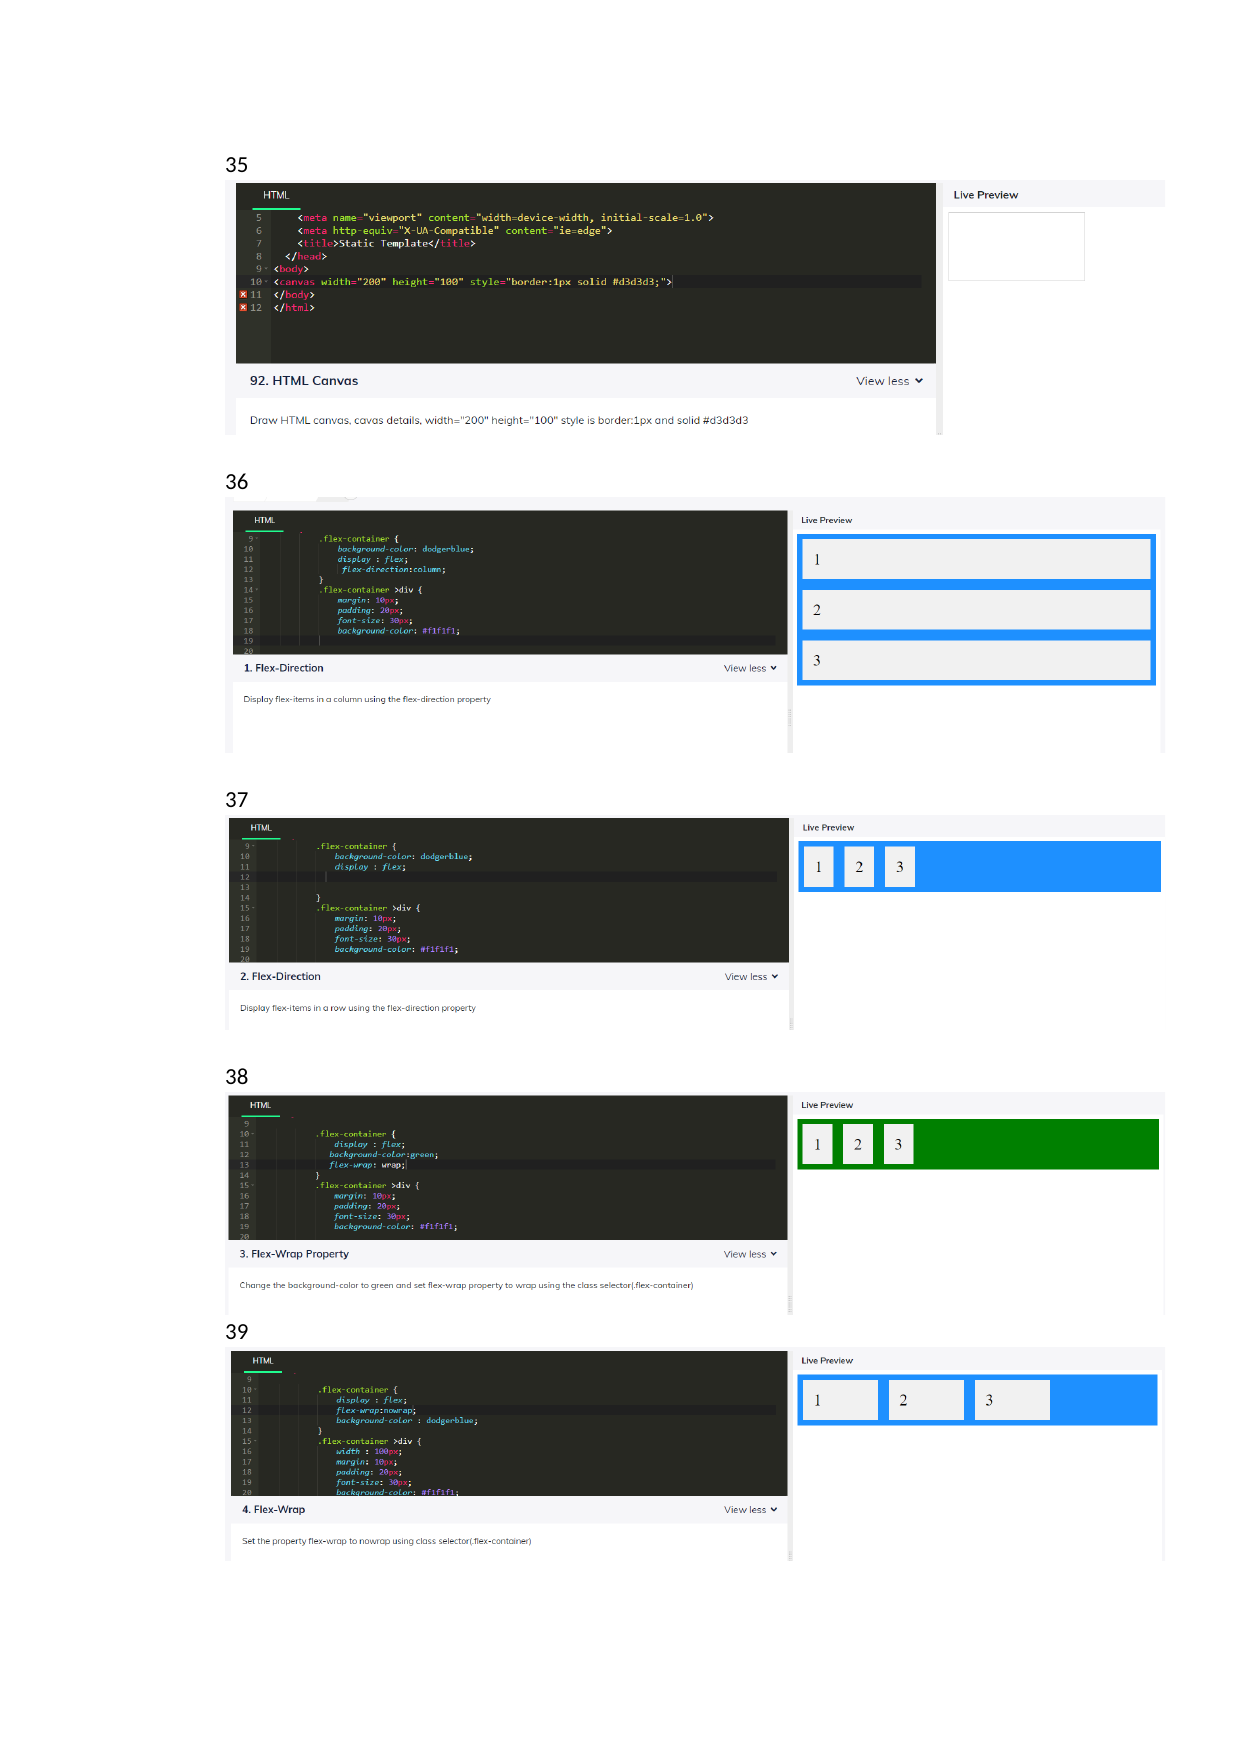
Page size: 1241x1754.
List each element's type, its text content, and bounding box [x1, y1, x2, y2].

picture [225, 815, 1166, 1030]
picture [225, 180, 1166, 435]
list 36 [225, 467, 1090, 497]
list 39 [225, 1317, 1090, 1345]
picture [225, 1347, 1166, 1561]
list 38 [225, 1062, 1090, 1092]
list 37 [225, 785, 1090, 815]
picture [225, 497, 1166, 753]
list 35 [225, 150, 1090, 180]
picture [225, 1092, 1166, 1315]
